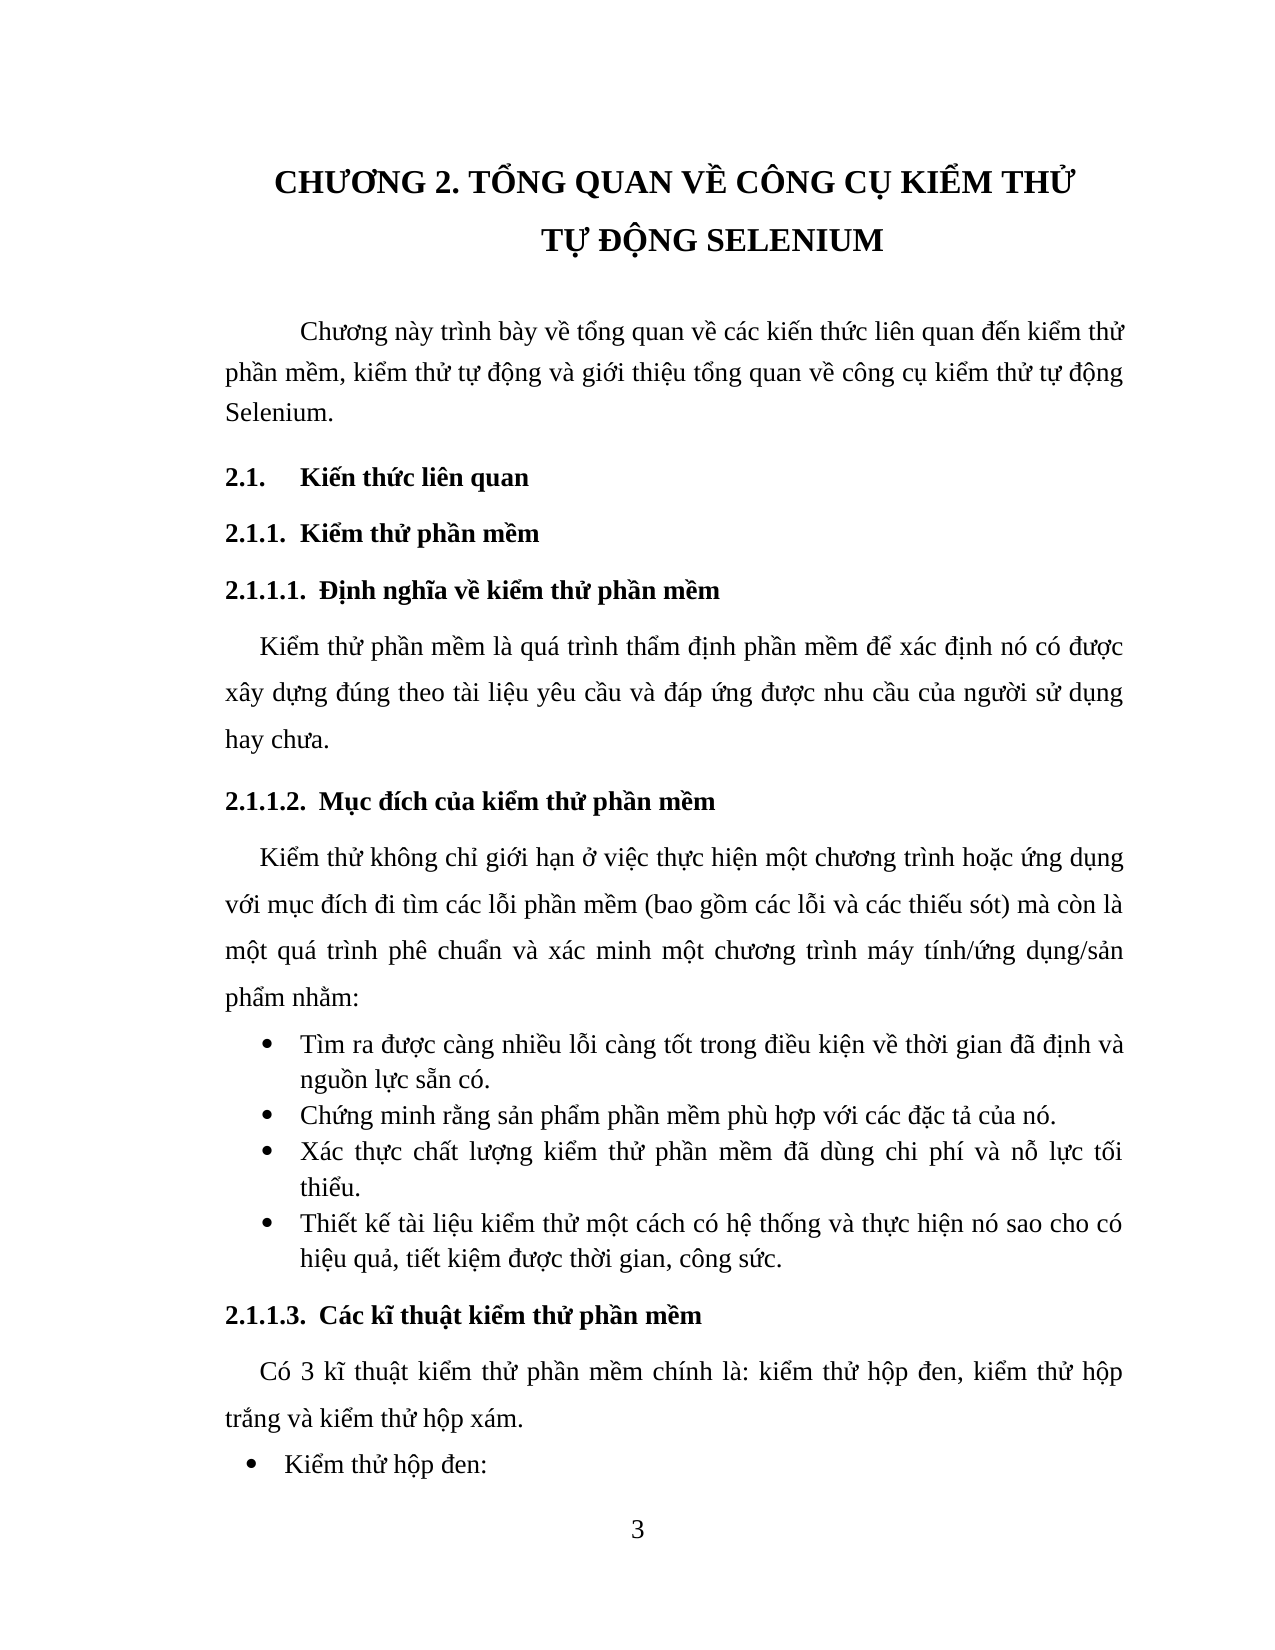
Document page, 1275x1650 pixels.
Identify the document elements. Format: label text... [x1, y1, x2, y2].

list Tìm ra được càng nhiều lỗi càng tốt trong điều kiện về thời gian đã định và nguồn lực sẵn có. [262, 1028, 1125, 1095]
subtitle Định nghĩa về kiểm thử phần mềm [225, 574, 1125, 605]
subtitle Kiến thức liên quan [225, 461, 1125, 493]
subtitle TỔNG QUAN VỀ CÔNG CỤ KIỂM THỬ [225, 163, 1125, 201]
list Kiểm thử phần mềm là quá trình thẩm định phần mềm để xác định nó có được xây dựng đúng theo tài liệu yêu cầu và đáp ứng được nhu cầu của người sử dụng hay chưa. [225, 630, 1125, 754]
list Chứng minh rằng sản phẩm phần mềm phù hợp với các đặc tả của nó. [262, 1099, 1125, 1131]
list Có 3 kĩ thuật kiểm thử phần mềm chính là: kiểm thử hộp đen, kiểm thử hộp trắng và kiểm thử hộp xám. [225, 1355, 1125, 1433]
list Thiết kế tài liệu kiểm thử một cách có hệ thống và thực hiện nó sao cho có hiệu quả, tiết kiệm được thời gian, công sức. [262, 1207, 1125, 1274]
list Xác thực chất lượng kiểm thử phần mềm đã dùng chi phí và nỗ lực tối thiểu. [262, 1135, 1125, 1202]
text Chương này trình bày về tổng quan về các kiến thức liên quan đến kiểm thử phần mềm, kiểm thử tự động và giới thiệu tổng quan về công cụ kiểm thử tự động Selenium. [225, 315, 1125, 427]
subtitle Mục đích của kiểm thử phần mềm [225, 785, 1125, 816]
list Kiểm thử không chỉ giới hạn ở việc thực hiện một chương trình hoặc ứng dụng với mục đích đi tìm các lỗi phần mềm (bao gồm các lỗi và các thiếu sót) mà còn là một quá trình phê chuẩn và xác minh một chương trình máy tính/ứng dụng/sản phẩm nhằm: [225, 841, 1125, 1012]
subtitle Kiểm thử phần mềm [225, 518, 1125, 549]
list Kiểm thử hộp đen: [247, 1449, 1125, 1480]
subtitle Các kĩ thuật kiểm thử phần mềm [225, 1299, 1125, 1330]
subtitle TỰ ĐỘNG SELENIUM [225, 220, 1125, 258]
